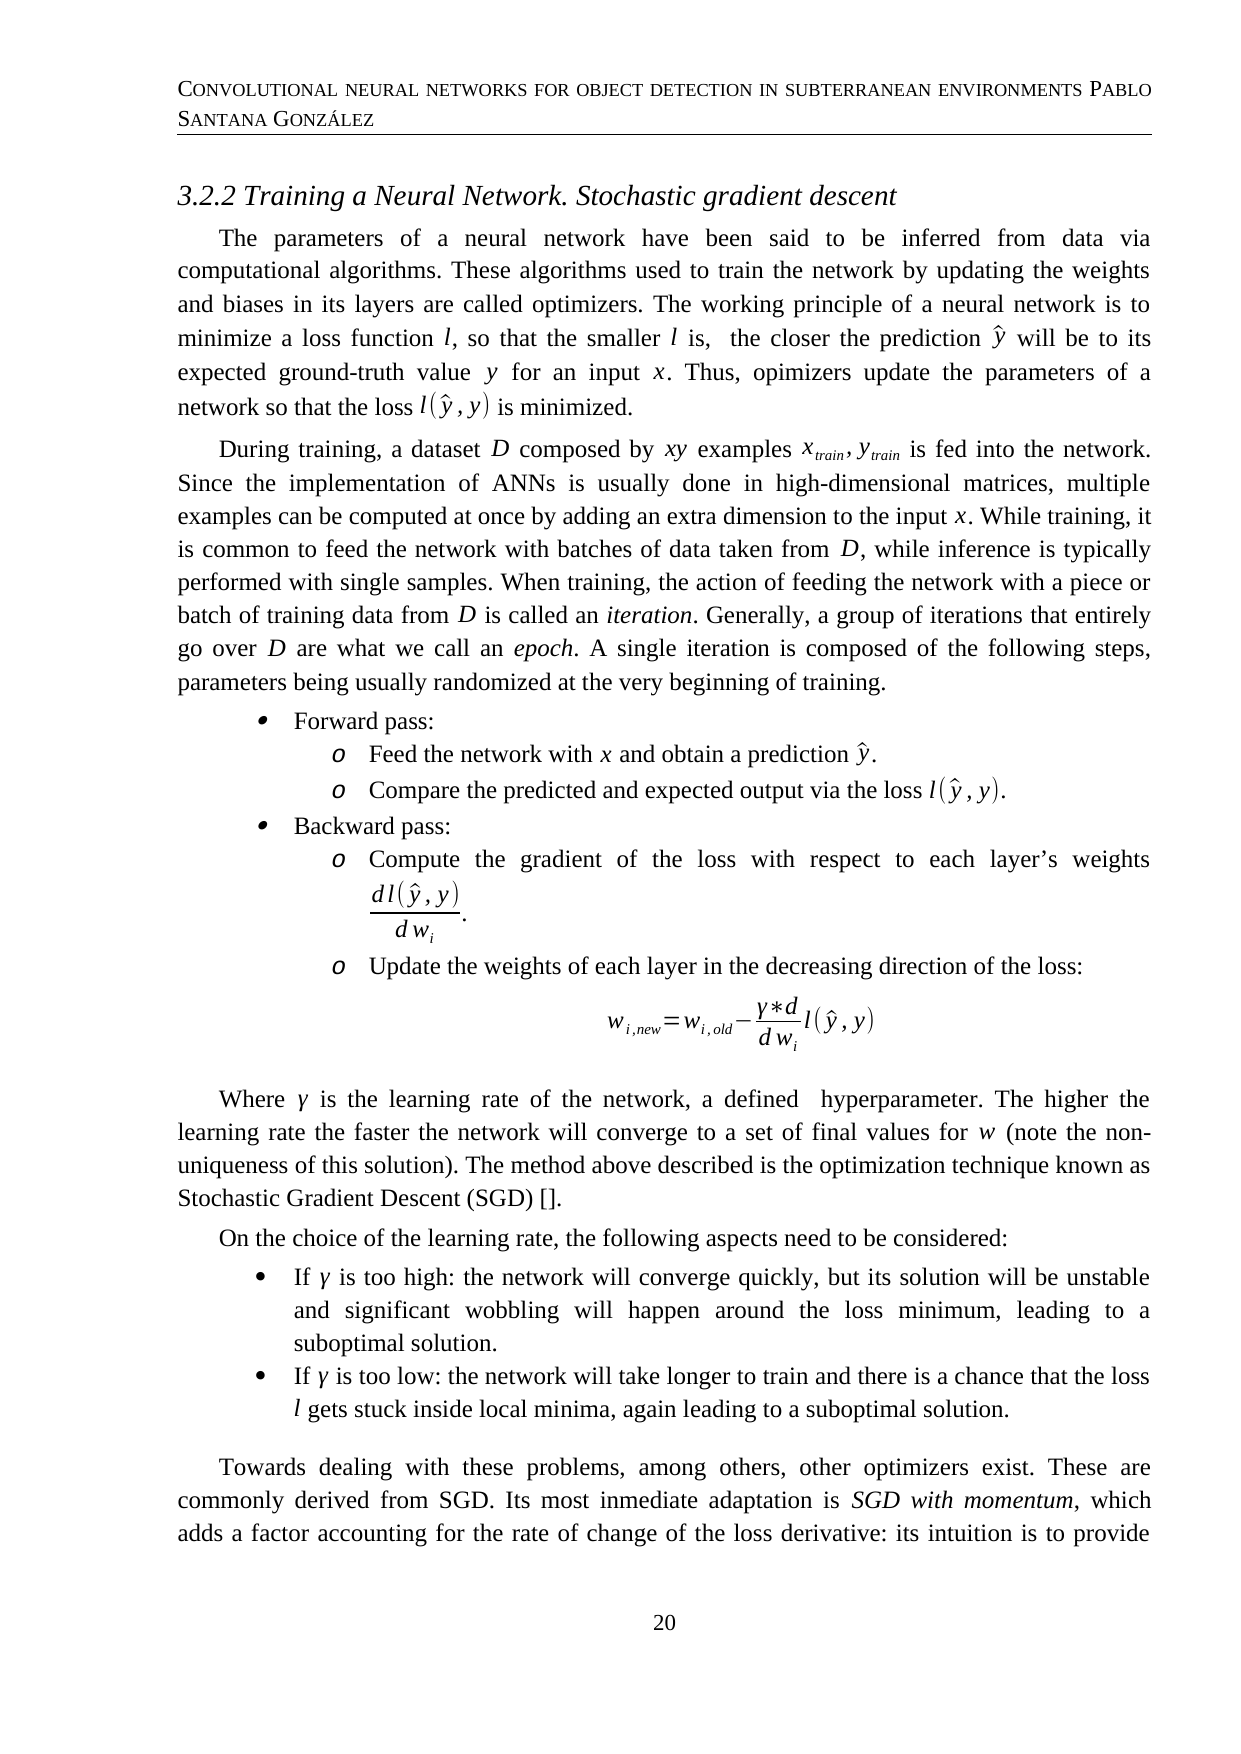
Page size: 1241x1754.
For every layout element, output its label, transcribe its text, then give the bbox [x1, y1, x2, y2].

subtitle Training a Neural Network. Stochastic gradient descent [177, 178, 1152, 211]
list If is too high: the network will converge quickly, but its solution will be unstable and significant wobbling will happen around the loss minimum, leading to a suboptimal solution. [256, 1262, 1152, 1357]
text The parameters of a neural network have been said to be inferred from data via computational algorithms. These algorithms used to train the network by updating the weights and biases in its layers are called optimizers. The working principle of a neural network is to minimize a loss function , so that the smaller is, the closer the prediction will be to its expected ground-truth value for an input . Thus, opimizers update the parameters of a network so that the loss is minimized. [177, 223, 1152, 422]
text On the choice of the learning rate, the following aspects need to be considered: [177, 1223, 1152, 1251]
list Forward pass: [256, 706, 1152, 734]
list Backward pass: [256, 811, 1152, 840]
list If is too low: the network will take longer to train and there is a chance that the loss gets stuck inside local minima, again leading to a suboptimal solution. [256, 1361, 1152, 1423]
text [177, 1452, 1152, 1547]
text During training, a dataset composed by examples is fed into the network. Since the implementation of ANNs is usually done in high-dimensional matrices, multiple examples can be computed at once by adding an extra dimension to the input . While training, it is common to feed the network with batches of data taken from , while inference is typically performed with single samples. When training, the action of feeding the network with a piece or batch of training data from is called an iteration. Generally, a group of iterations that entirely go over are what we call an epoch. A single iteration is composed of the following steps, parameters being usually randomized at the very beginning of training. [177, 433, 1152, 695]
text Where is the learning rate of the network, a defined hyperparameter. The higher the learning rate the faster the network will converge to a set of final values for (note the non-uniqueness of this solution). The method above described is the optimization technique known as Stochastic Gradient Descent (SGD) []. [177, 1084, 1152, 1212]
list Compare the predicted and expected output via the loss . [331, 775, 1152, 807]
list Feed the network with and obtain a prediction . [331, 739, 1152, 770]
list Compute the gradient of the loss with respect to each layer’s weights . [331, 844, 1152, 946]
list Update the weights of each layer in the decreasing direction of the loss: [331, 951, 1152, 982]
